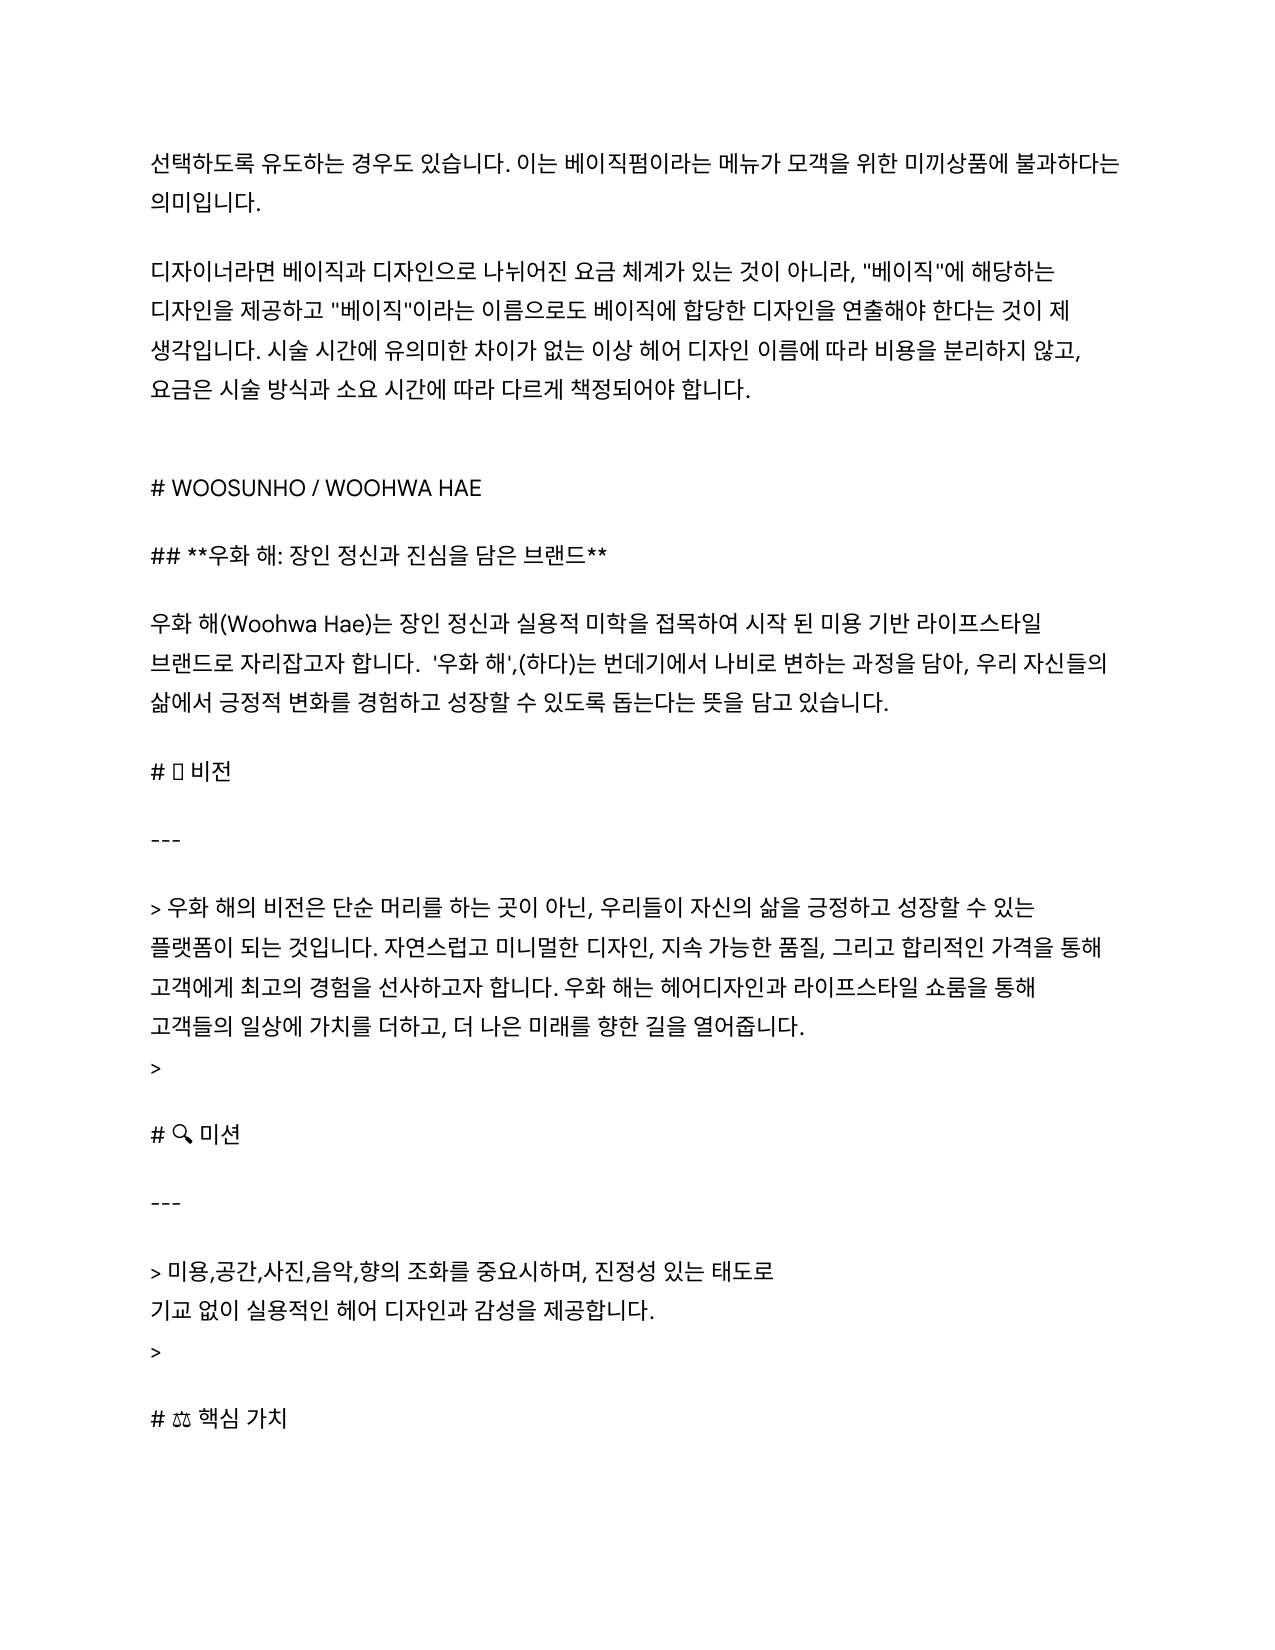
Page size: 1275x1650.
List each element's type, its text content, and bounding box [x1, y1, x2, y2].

text > [150, 1337, 1125, 1366]
text # 🧭 비전 [150, 758, 1125, 787]
text 기교 없이 실용적인 헤어 디자인과 감성을 제공합니다. [150, 1297, 1125, 1326]
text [150, 150, 1125, 218]
text --- [150, 1189, 1125, 1218]
text # WOOSUNHO / WOOHWA HAE [150, 474, 1125, 502]
text > 미용,공간,사진,음악,향의 조화를 중요시하며, 진정성 있는 태도로 [150, 1258, 1125, 1287]
text # ⚖️ 핵심 가치 [150, 1405, 1125, 1434]
text 우화 해(Woohwa Hae)는 장인 정신과 실용적 미학을 접목하여 시작 된 미용 기반 라이프스타일 브랜드로 자리잡고자 합니다. '우화 해',(하다)는 번데기에서 나비로 변하는 과정을 담아, 우리 자신들의 삶에서 긍정적 변화를 경험하고 성장할 수 있도록 돕는다는 뜻을 담고 있습니다. [150, 610, 1125, 718]
text # 🔍 미션 [150, 1121, 1125, 1150]
text > 우화 해의 비전은 단순 머리를 하는 곳이 아닌, 우리들이 자신의 삶을 긍정하고 성장할 수 있는 플랫폼이 되는 것입니다. 자연스럽고 미니멀한 디자인, 지속 가능한 품질, 그리고 합리적인 가격을 통해 고객에게 최고의 경험을 선사하고자 합니다. 우화 해는 헤어디자인과 라이프스타일 쇼룸을 통해 고객들의 일상에 가치를 더하고, 더 나은 미래를 향한 길을 열어줍니다. [150, 894, 1125, 1042]
text --- [150, 826, 1125, 855]
text 디자이너라면 베이직과 디자인으로 나뉘어진 요금 체계가 있는 것이 아니라, "베이직"에 해당하는 디자인을 제공하고 "베이직"이라는 이름으로도 베이직에 합당한 디자인을 연출해야 한다는 것이 제 생각입니다. 시술 시간에 유의미한 차이가 없는 이상 헤어 디자인 이름에 따라 비용을 분리하지 않고, 요금은 시술 방식과 소요 시간에 따라 다르게 책정되어야 합니다. [150, 258, 1125, 405]
text ## **우화 해: 장인 정신과 진심을 담은 브랜드** [150, 542, 1125, 571]
text > [150, 1053, 1125, 1082]
